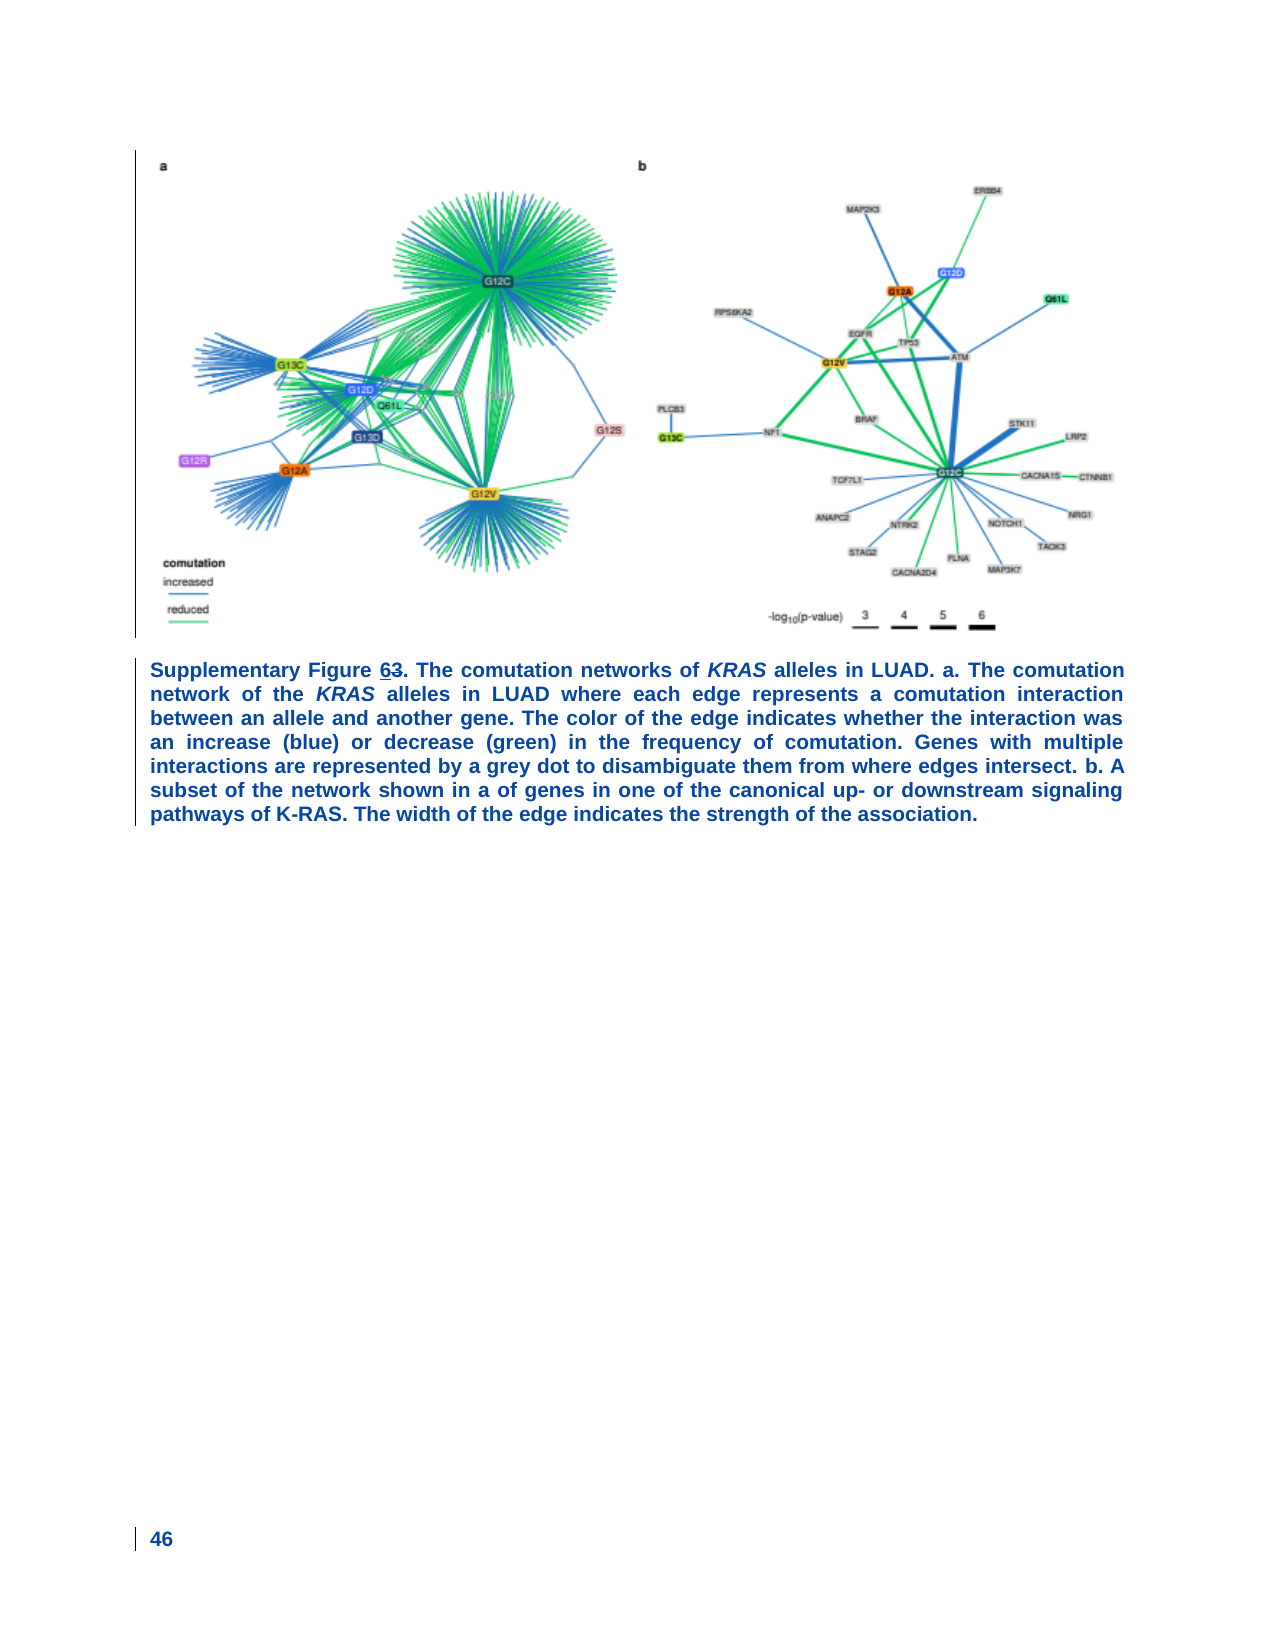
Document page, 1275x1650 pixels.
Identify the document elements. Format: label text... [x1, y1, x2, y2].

text Supplementary Figure . The comutation networks of KRAS alleles in LUAD. a. The comutation network of the KRAS alleles in LUAD where each edge represents a comutation interaction between an allele and another gene. The color of the edge indicates whether the interaction was an increase (blue) or decrease (green) in the frequency of comutation. Genes with multiple interactions are represented by a grey dot to disambiguate them from where edges intersect. b. A subset of the network shown in a of genes in one of the canonical up- or downstream signaling pathways of K-RAS. The width of the edge indicates the strength of the association. [150, 658, 1125, 826]
